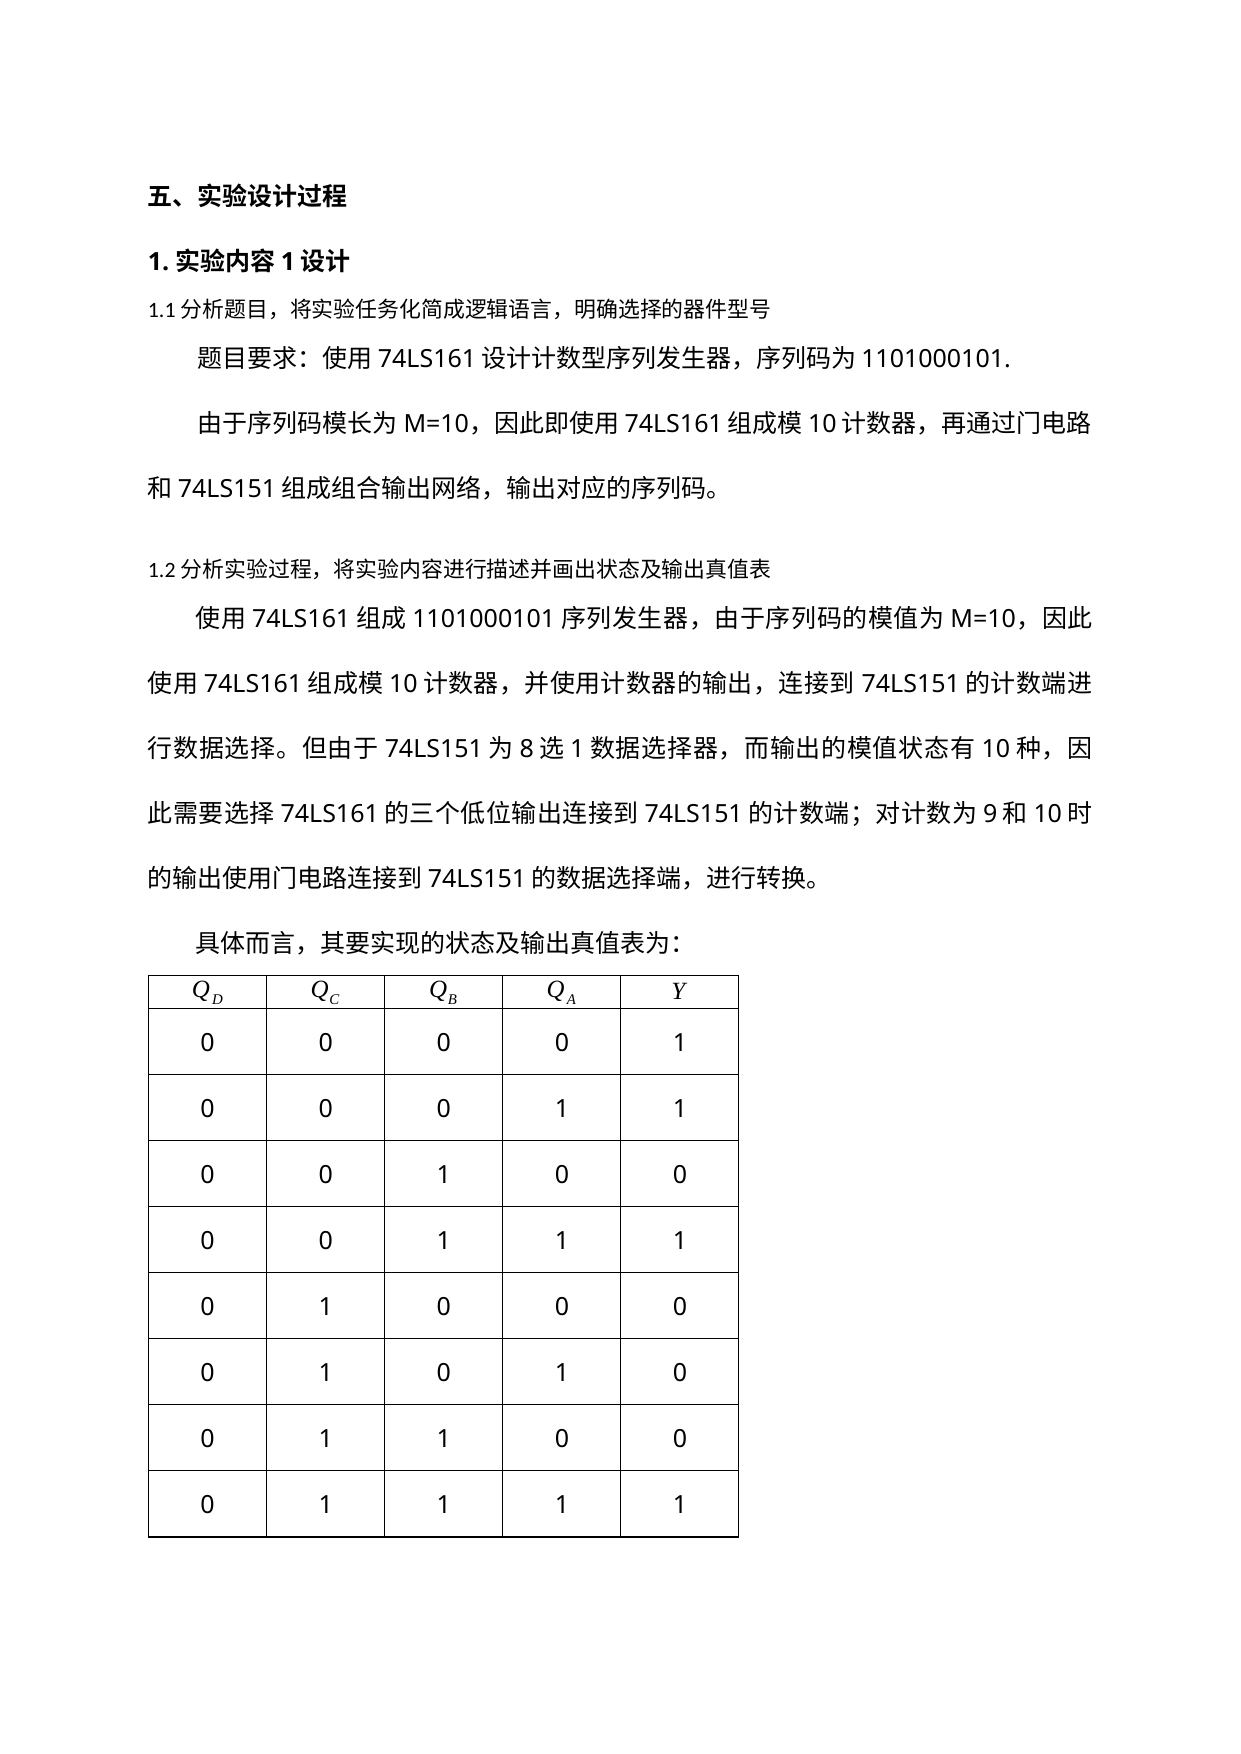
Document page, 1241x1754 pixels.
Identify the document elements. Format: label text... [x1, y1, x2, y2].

table_cell 1 [267, 1405, 384, 1470]
table_cell 0 [267, 1141, 384, 1206]
table_cell 1 [621, 1075, 738, 1140]
table_cell 1 [621, 1471, 738, 1536]
table_cell 0 [385, 1009, 502, 1074]
table_cell 0 [503, 1405, 620, 1470]
text 由于序列码模长为M=10，因此即使用74LS161组成模10计数器，再通过门电路和74LS151组成组合输出网络，输出对应的序列码。 [148, 389, 1092, 519]
table_header [503, 976, 620, 1008]
table_cell 0 [503, 1273, 620, 1338]
table_cell 1 [385, 1141, 502, 1206]
table_cell 0 [503, 1009, 620, 1074]
table_cell 0 [149, 1207, 266, 1272]
table_cell 0 [385, 1075, 502, 1140]
table_cell 0 [503, 1141, 620, 1206]
table_cell 0 [385, 1339, 502, 1404]
table_header [621, 976, 738, 1008]
table_cell 1 [385, 1207, 502, 1272]
table_cell 1 [621, 1207, 738, 1272]
table_cell 0 [267, 1009, 384, 1074]
table_cell 0 [621, 1405, 738, 1470]
table_cell 0 [267, 1207, 384, 1272]
table_cell 0 [385, 1273, 502, 1338]
table_cell 0 [621, 1273, 738, 1338]
table_cell 1 [385, 1405, 502, 1470]
text 1.2 分析实验过程，将实验内容进行描述并画出状态及输出真值表 [148, 552, 1092, 584]
table_cell 1 [385, 1471, 502, 1536]
table_header [385, 976, 502, 1008]
table_cell 0 [149, 1273, 266, 1338]
table_cell 1 [503, 1075, 620, 1140]
table_cell 0 [149, 1471, 266, 1536]
table_cell 0 [149, 1075, 266, 1140]
table_cell 1 [503, 1471, 620, 1536]
table_cell 1 [267, 1471, 384, 1536]
text 具体而言，其要实现的状态及输出真值表为： [148, 909, 1092, 974]
table_cell 1 [503, 1339, 620, 1404]
table_cell 1 [267, 1273, 384, 1338]
list 五、实验设计过程 [148, 162, 1092, 227]
table_cell 0 [149, 1339, 266, 1404]
table_cell 1 [267, 1339, 384, 1404]
list 1. 实验内容1设计 [148, 227, 1092, 292]
text 使用74LS161组成1101000101序列发生器，由于序列码的模值为M=10，因此使用74LS161组成模10计数器，并使用计数器的输出，连接到74LS151的计数端进行数据选择。但由于74LS151为8选1数据选择器，而输出的模值状态有10种，因此需要选择74LS161的三个低位输出连接到74LS151的计数端；对计数为9和10时的输出使用门电路连接到74LS151的数据选择端，进行转换。 [148, 584, 1092, 909]
table_cell 0 [621, 1141, 738, 1206]
table_cell 0 [621, 1339, 738, 1404]
table_cell 0 [149, 1009, 266, 1074]
table_cell 0 [149, 1405, 266, 1470]
table_cell 0 [267, 1075, 384, 1140]
table_cell 1 [503, 1207, 620, 1272]
text 1.1 分析题目，将实验任务化简成逻辑语言，明确选择的器件型号 [148, 292, 1092, 324]
table_header [267, 976, 384, 1008]
table_header [149, 976, 266, 1008]
text 题目要求：使用74LS161设计计数型序列发生器，序列码为1101000101. [148, 324, 1092, 389]
table_cell 0 [149, 1141, 266, 1206]
table_cell 1 [621, 1009, 738, 1074]
